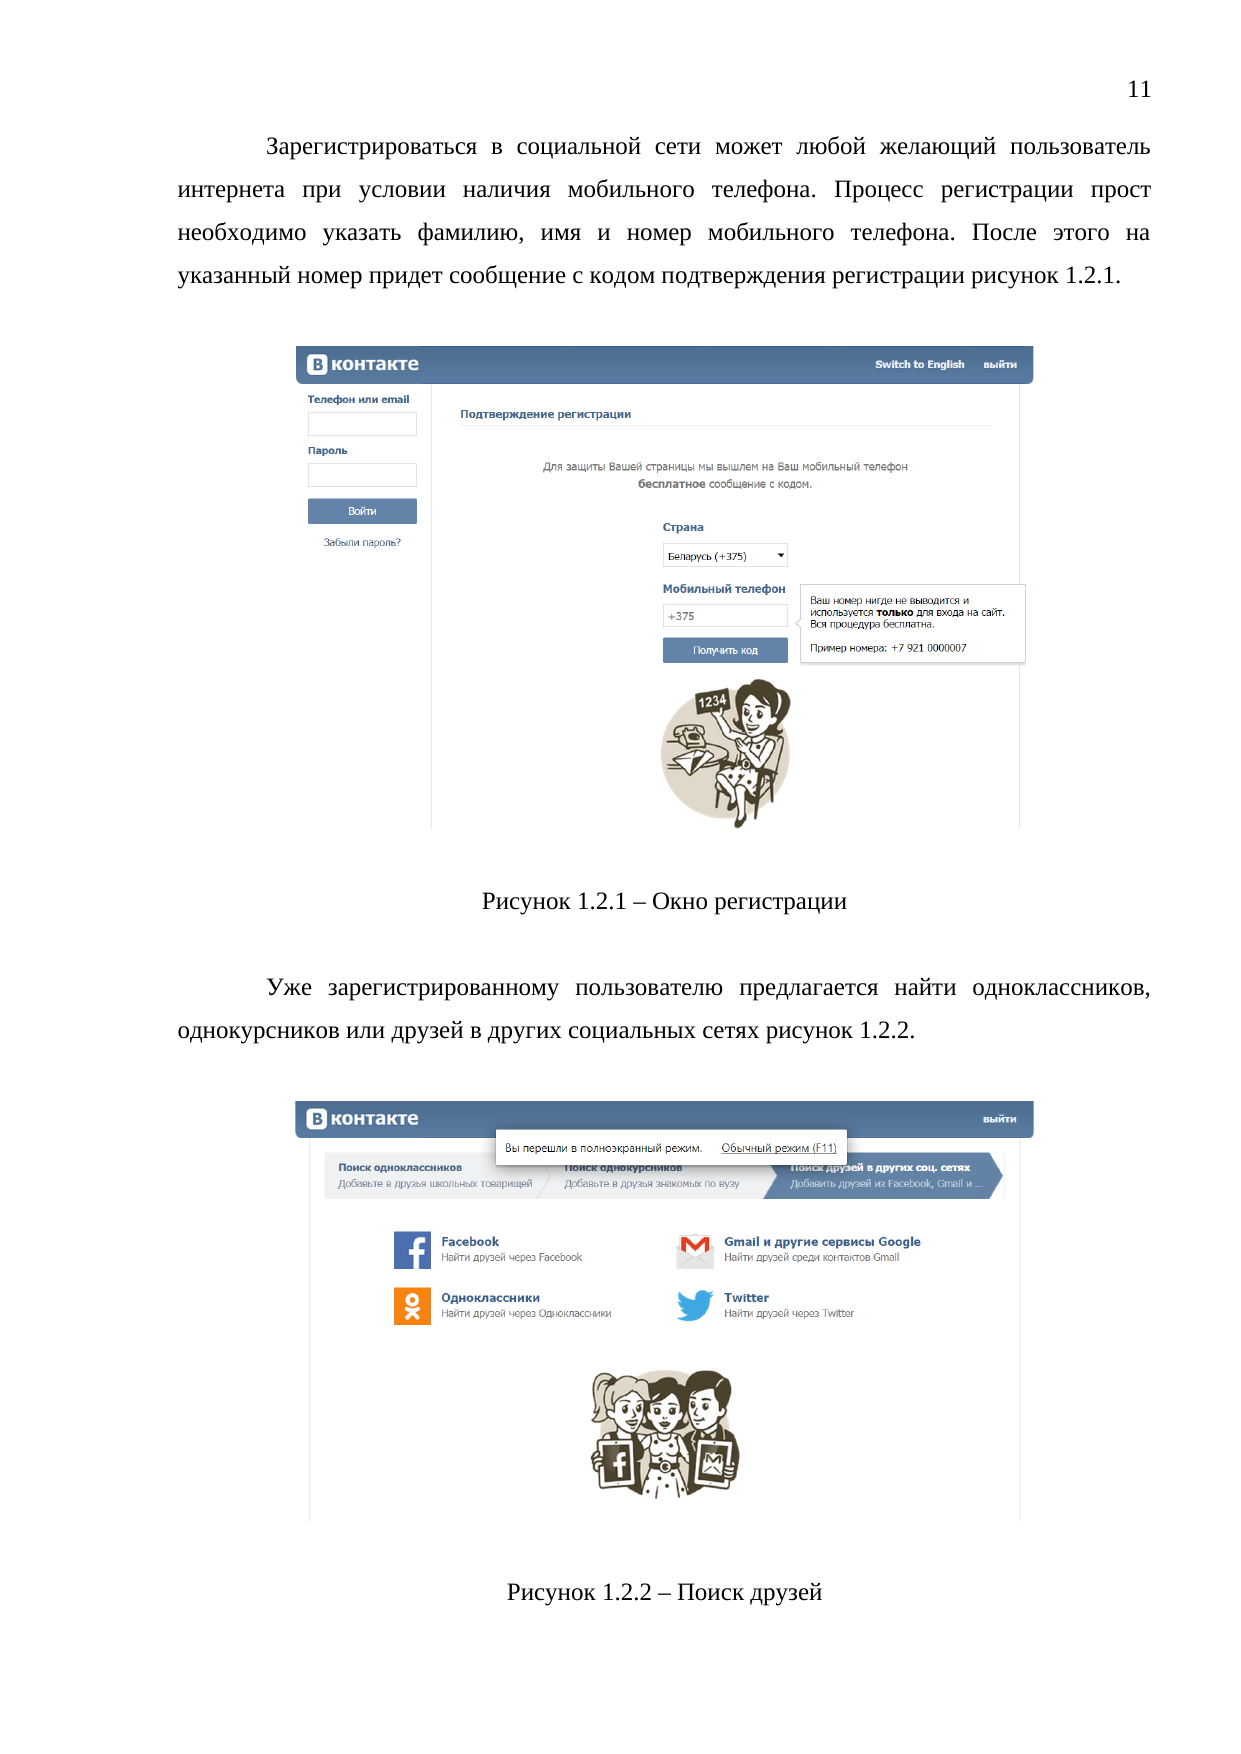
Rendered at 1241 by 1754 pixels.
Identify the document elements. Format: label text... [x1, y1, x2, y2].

text Зарегистрироваться в социальной сети может любой желающий пользователь интернета при условии наличия мобильного телефона. Процесс регистрации прост необходимо указать фамилию, имя и номер мобильного телефона. После этого на указанный номер придет сообщение с кодом подтверждения регистрации рисунок 1.2.1. [177, 131, 1152, 289]
text Рисунок 1.2.2 – Поиск друзей [177, 1577, 1152, 1606]
picture [295, 346, 1034, 829]
text Уже зарегистрированному пользователю предлагается найти одноклассников, однокурсников или друзей в других социальных сетях рисунок 1.2.2. [177, 972, 1152, 1044]
text Рисунок 1.2.1 – Окно регистрации [177, 886, 1152, 915]
picture [295, 1101, 1034, 1521]
